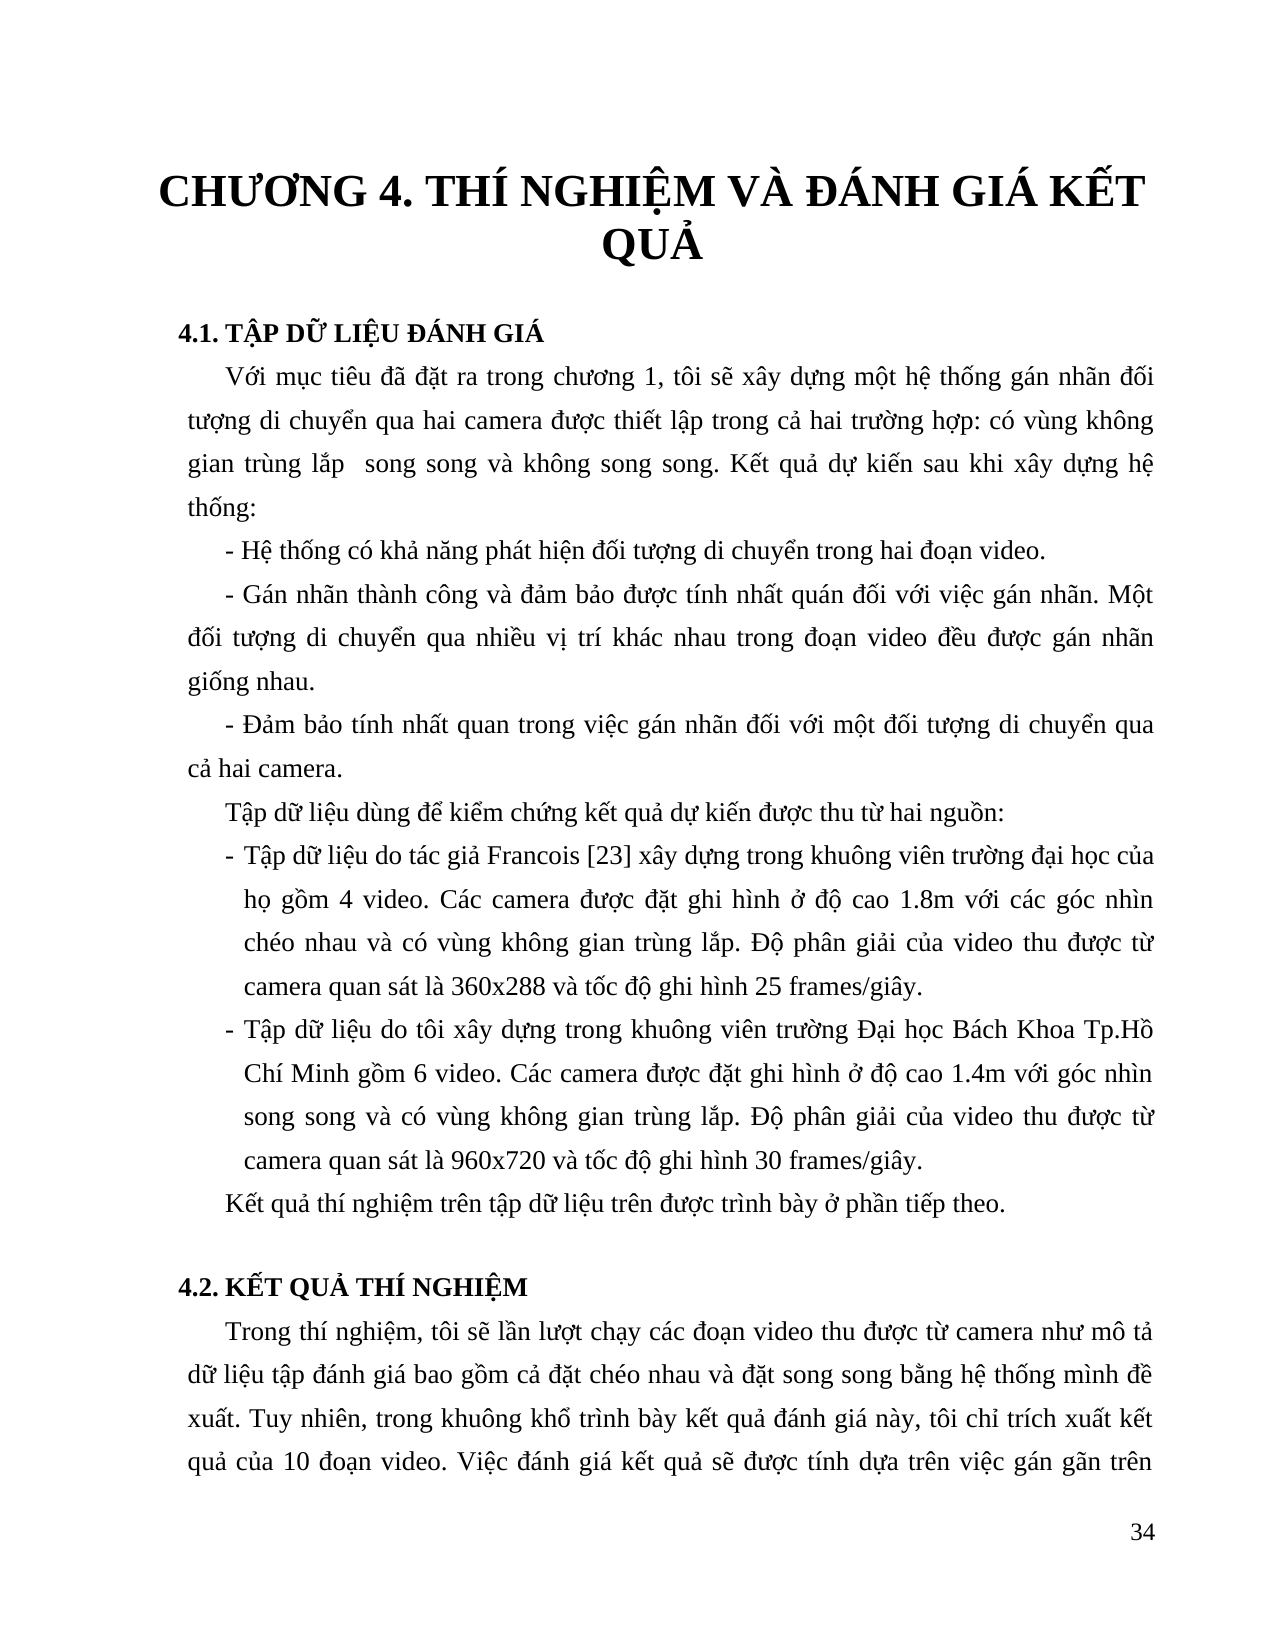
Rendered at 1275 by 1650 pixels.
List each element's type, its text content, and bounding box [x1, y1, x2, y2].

list Tập dữ liệu do tác giả Francois [23] xây dựng trong khuông viên trường đại học của họ gồm 4 video. Các camera được đặt ghi hình ở độ cao 1.8m với các góc nhìn chéo nhau và có vùng không gian trùng lắp. Độ phân giải của video thu được từ camera quan sát là 360x288 và tốc độ ghi hình 25 frames/giây. [225, 839, 1155, 1001]
list TẬP DỮ LIỆU ĐÁNH GIÁ [178, 317, 1155, 348]
list KẾT QUẢ THÍ NGHIỆM [178, 1271, 1155, 1302]
text - Hệ thống có khả năng phát hiện đối tượng di chuyển trong hai đoạn video. [187, 534, 1155, 566]
text Tập dữ liệu dùng để kiểm chứng kết quả dự kiến được thu từ hai nguồn: [187, 796, 1155, 827]
list Kết quả thí nghiệm trên tập dữ liệu trên được trình bày ở phần tiếp theo. [225, 1187, 1155, 1219]
subtitle CHƯƠNG 4. THÍ NGHIỆM VÀ ĐÁNH GIÁ KẾT QUẢ [150, 163, 1155, 269]
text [187, 1315, 1155, 1477]
text - Gán nhãn thành công và đảm bảo được tính nhất quán đối với việc gán nhãn. Một đối tượng di chuyển qua nhiều vị trí khác nhau trong đoạn video đều được gán nhãn giống nhau. [187, 578, 1155, 696]
text - Đảm bảo tính nhất quan trong việc gán nhãn đối với một đối tượng di chuyển qua cả hai camera. [187, 708, 1155, 783]
text Với mục tiêu đã đặt ra trong chương 1, tôi sẽ xây dựng một hệ thống gán nhãn đối tượng di chuyển qua hai camera được thiết lập trong cả hai trường hợp: có vùng không gian trùng lắp song song và không song song. Kết quả dự kiến sau khi xây dựng hệ thống: [187, 360, 1155, 522]
list Tập dữ liệu do tôi xây dựng trong khuông viên trường Đại học Bách Khoa Tp.Hồ Chí Minh gồm 6 video. Các camera được đặt ghi hình ở độ cao 1.4m với góc nhìn song song và có vùng không gian trùng lắp. Độ phân giải của video thu được từ camera quan sát là 960x720 và tốc độ ghi hình 30 frames/giây. [225, 1013, 1155, 1175]
